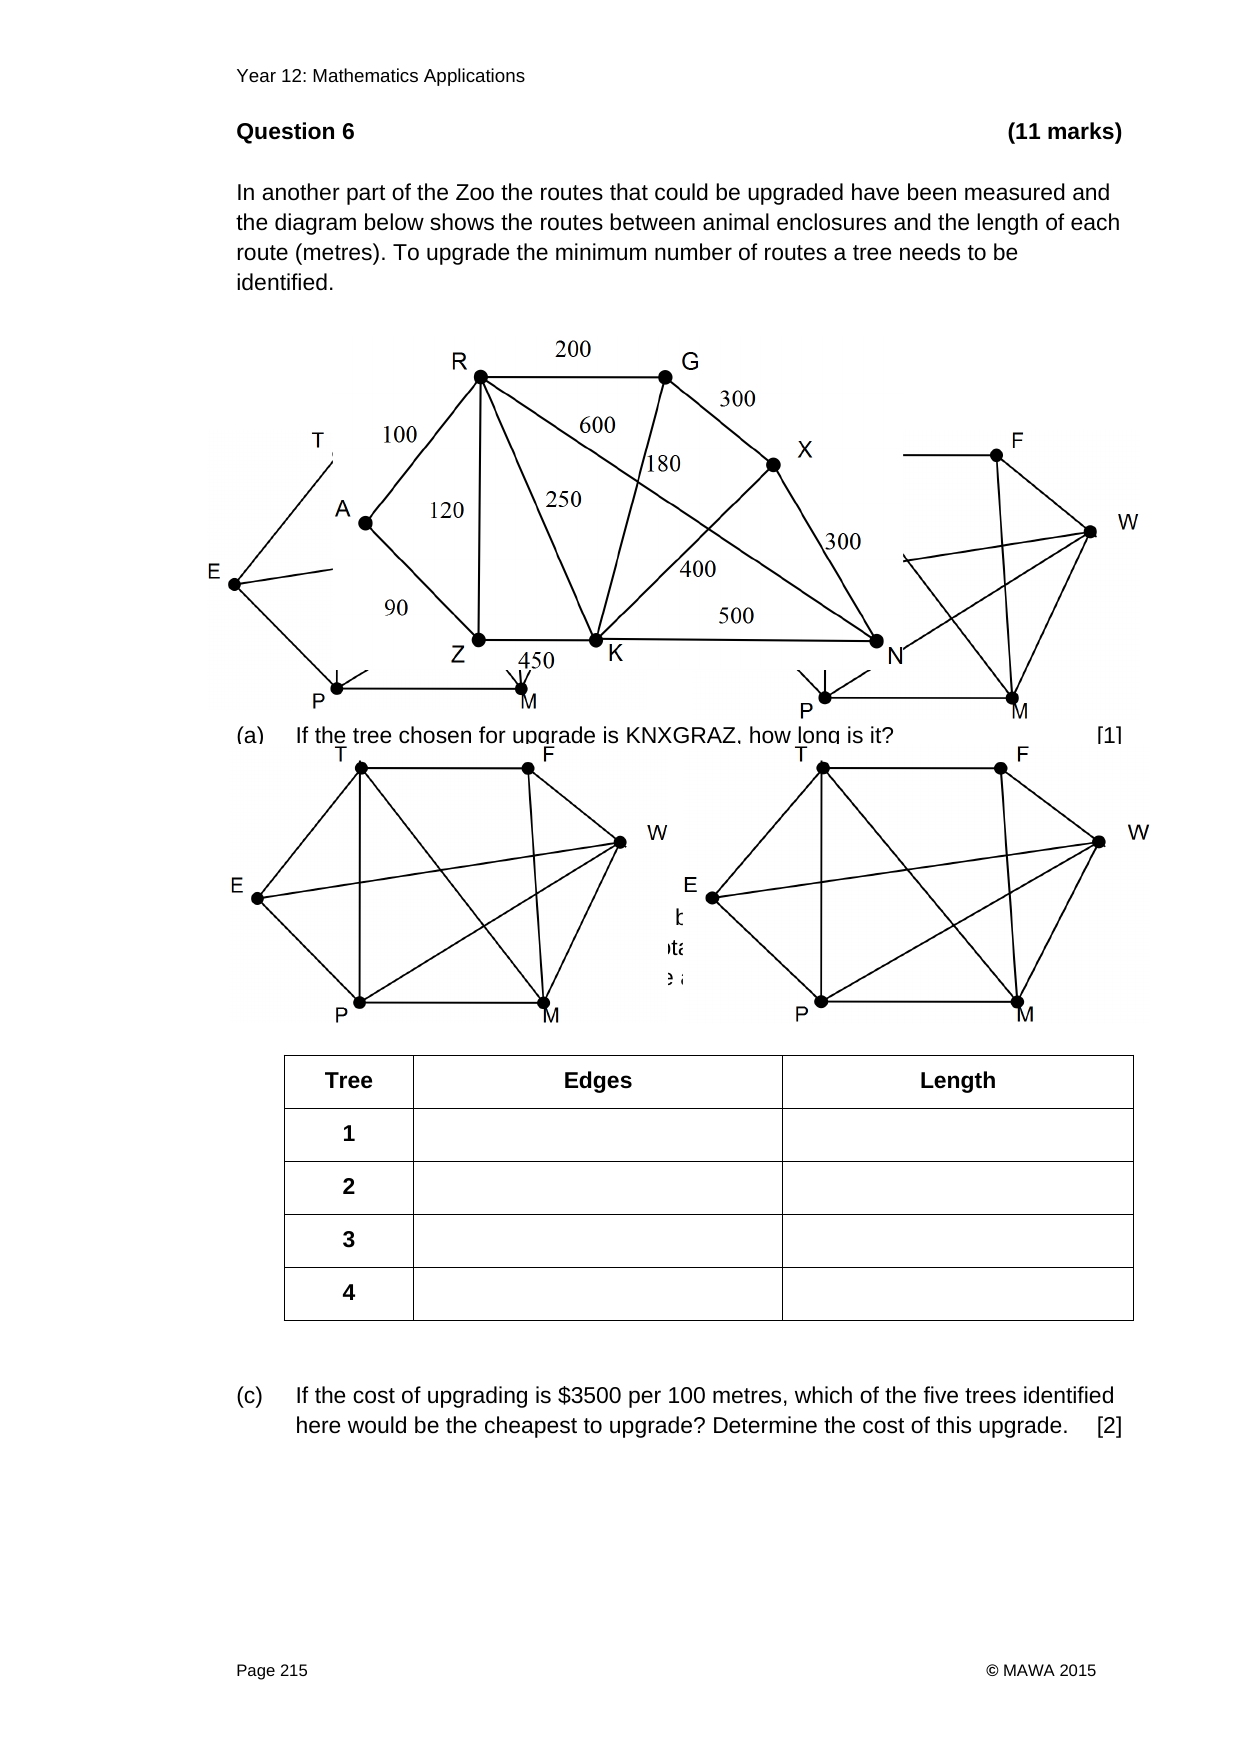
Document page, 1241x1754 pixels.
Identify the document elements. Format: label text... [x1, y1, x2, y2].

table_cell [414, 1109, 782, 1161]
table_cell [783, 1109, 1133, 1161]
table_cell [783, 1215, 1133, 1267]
text (c) If the cost of upgrading is $3500 per 100 metres, which of the five trees identified here would be the cheapest to upgrade? Determine the cost of this upgrade. [2] [236, 1382, 1122, 1438]
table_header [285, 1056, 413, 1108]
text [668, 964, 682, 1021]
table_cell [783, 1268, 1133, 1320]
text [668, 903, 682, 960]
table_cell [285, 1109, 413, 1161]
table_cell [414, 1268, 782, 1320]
picture [206, 338, 1139, 720]
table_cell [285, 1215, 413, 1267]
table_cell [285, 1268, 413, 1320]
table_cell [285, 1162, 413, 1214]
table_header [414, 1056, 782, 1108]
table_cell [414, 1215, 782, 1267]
picture [229, 744, 668, 1023]
text In another part of the Zoo the routes that could be upgraded have been measured and the diagram below shows the routes between animal enclosures and the length of each route (metres). To upgrade the minimum number of routes a tree needs to be identified. [236, 178, 1122, 296]
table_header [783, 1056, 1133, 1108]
picture [682, 744, 1150, 1023]
text Question 6 (11 marks) [236, 118, 1122, 144]
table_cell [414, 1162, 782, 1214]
text (a) If the tree chosen for upgrade is KNXGRAZ, how long is it? [1] [236, 722, 1122, 749]
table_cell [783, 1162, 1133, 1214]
